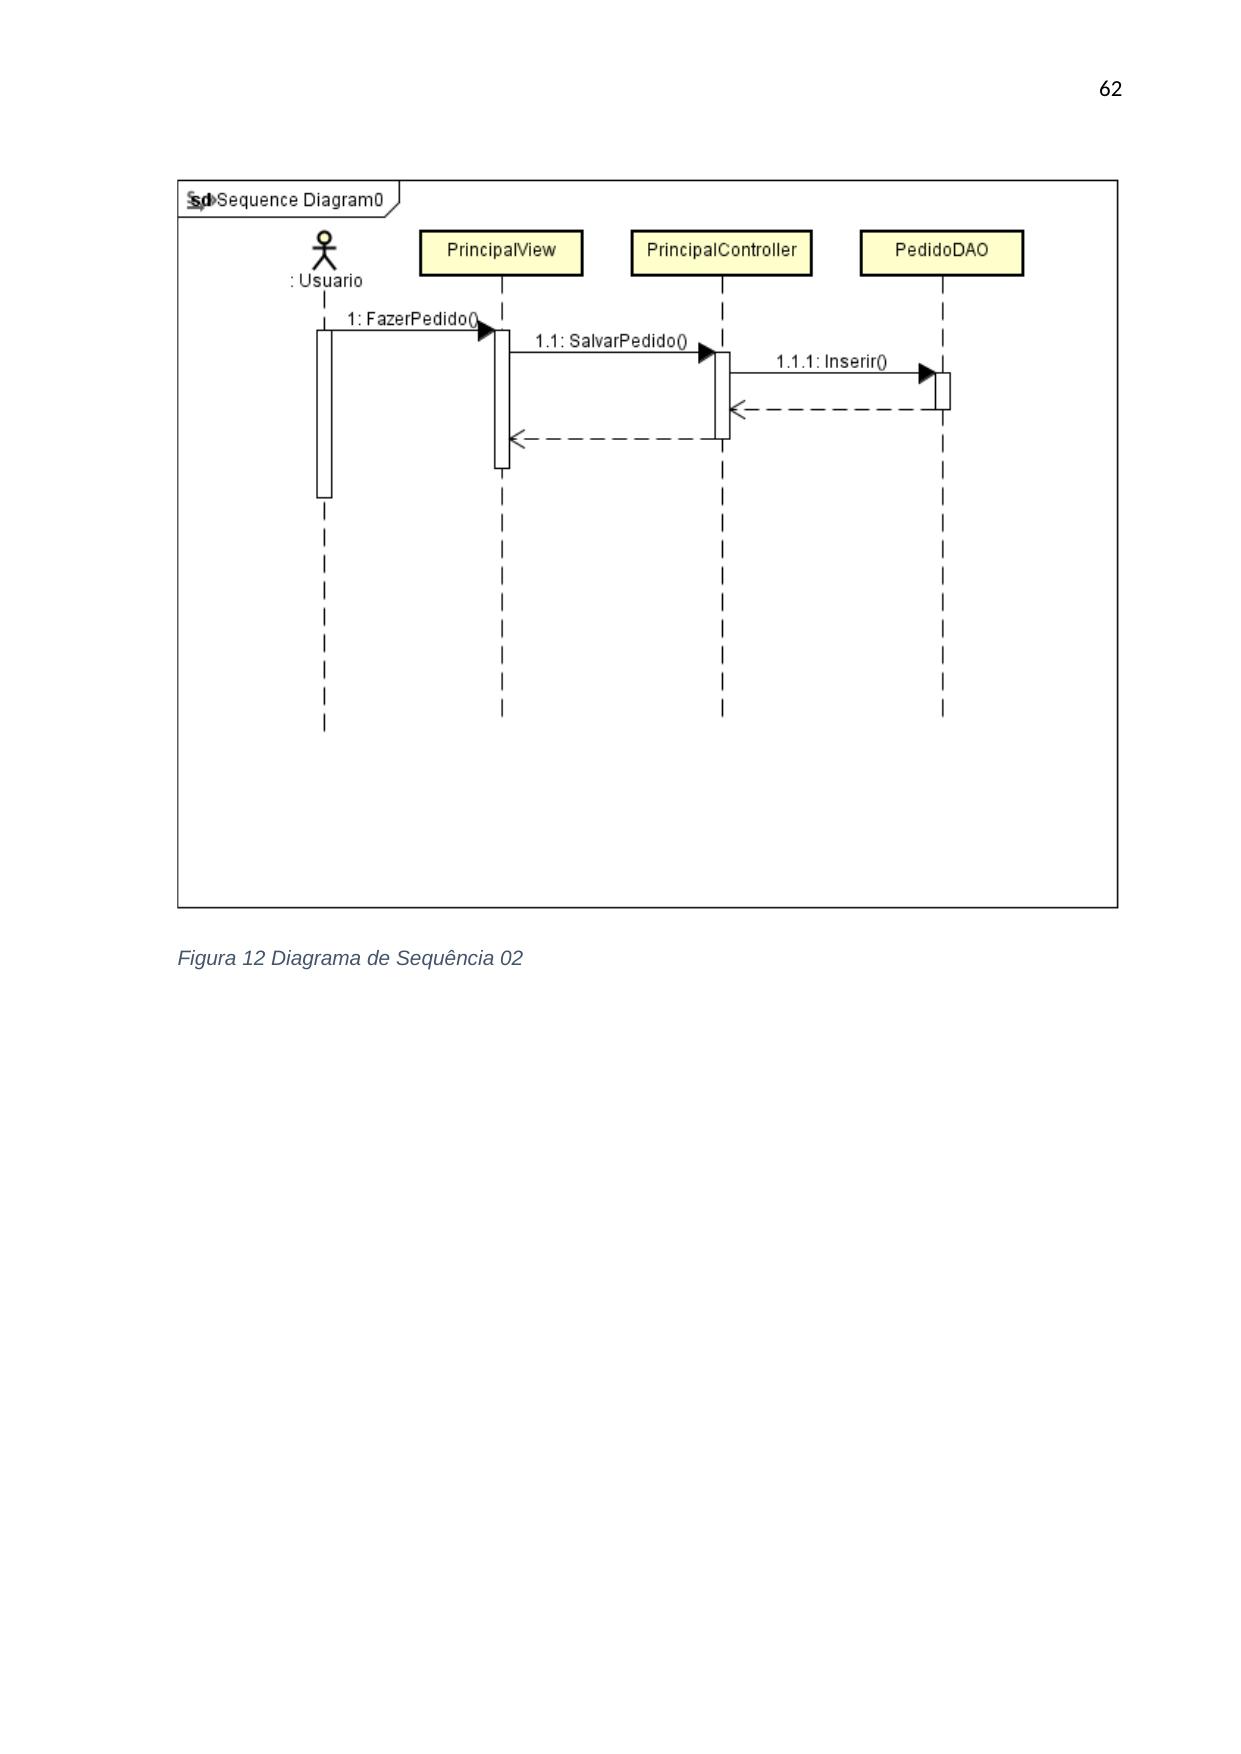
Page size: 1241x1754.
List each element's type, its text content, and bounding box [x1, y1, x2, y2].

text Figura 12 Diagrama de Sequência 02 [177, 946, 1122, 970]
picture [177, 177, 1123, 916]
